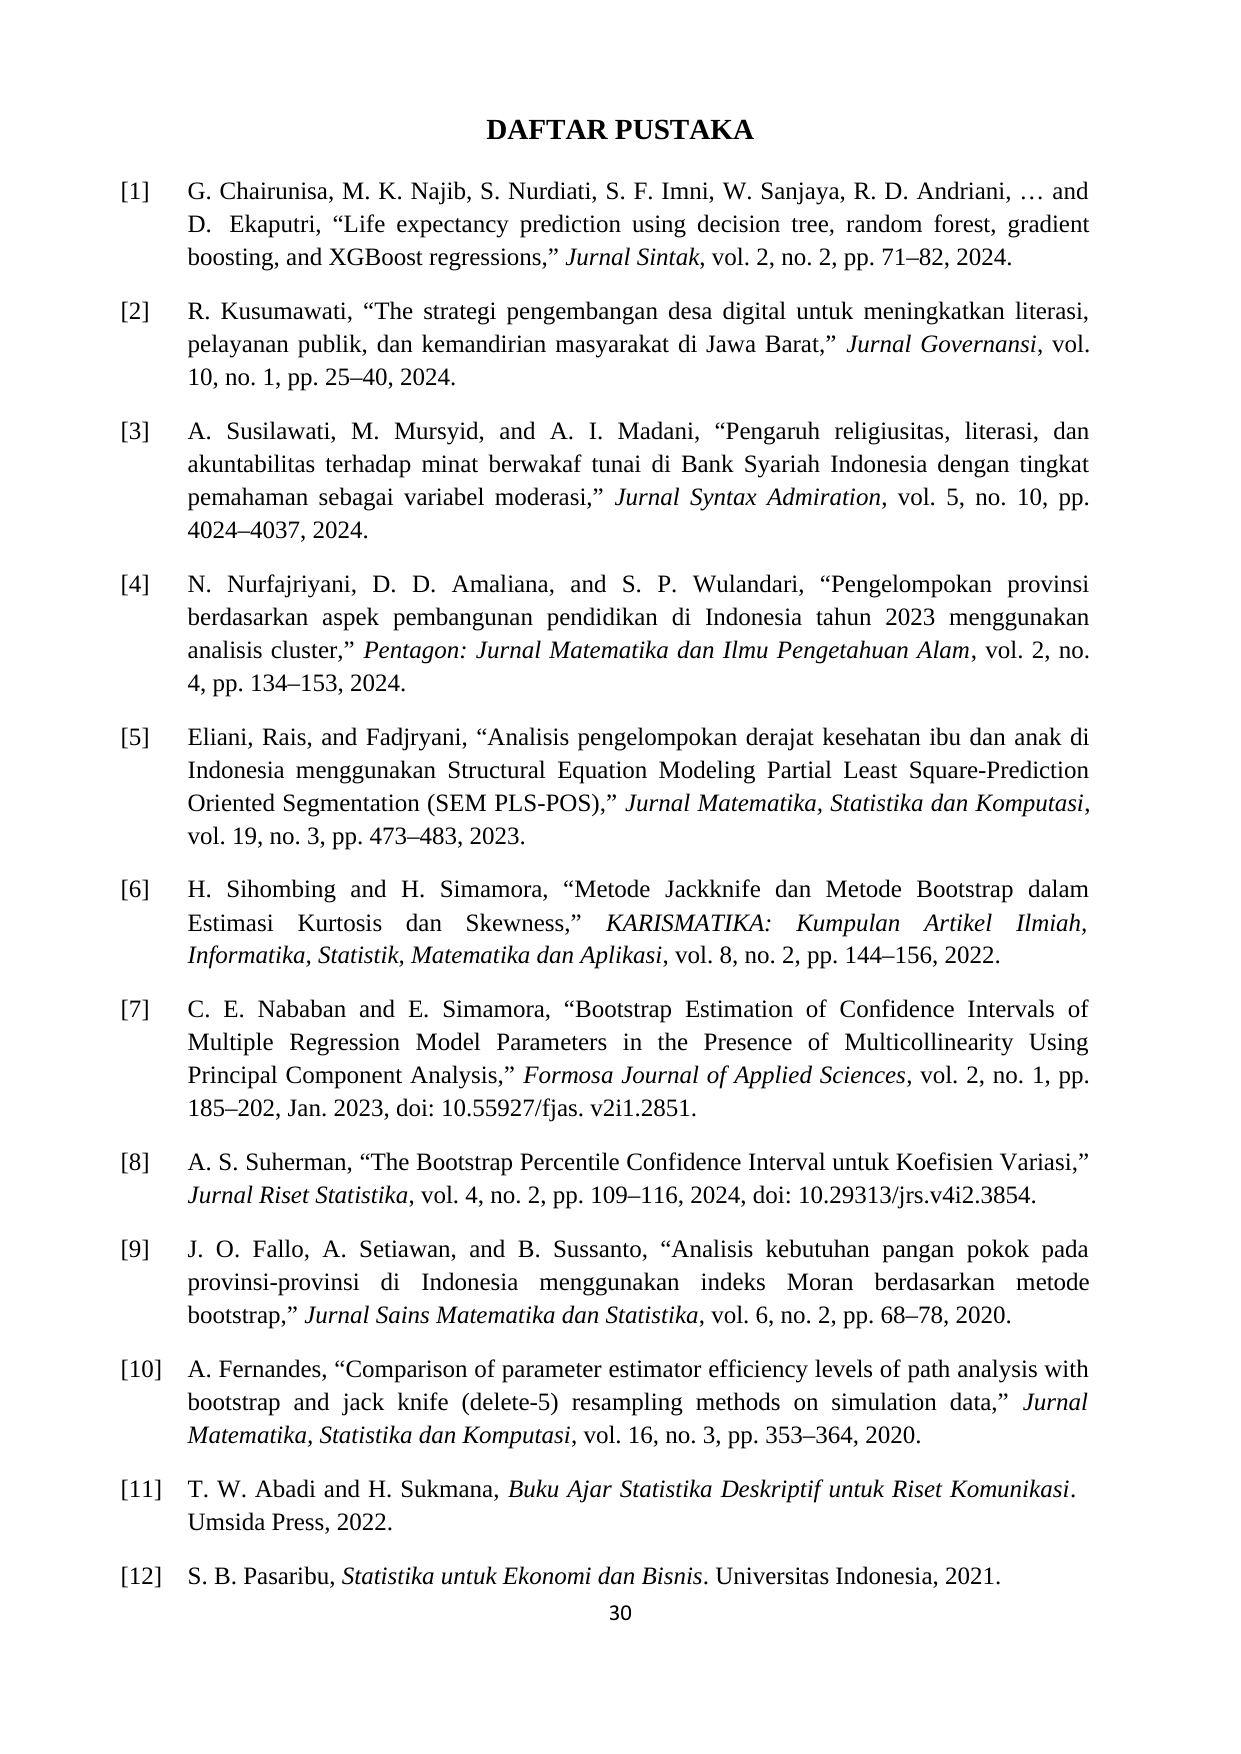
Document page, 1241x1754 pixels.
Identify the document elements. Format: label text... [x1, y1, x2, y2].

text [12] S. B. Pasaribu, Statistika untuk Ekonomi dan Bisnis. Universitas Indonesia, 2021. [120, 1561, 1090, 1590]
text [5] Eliani, Rais, and Fadjryani, “Analisis pengelompokan derajat kesehatan ibu dan anak di Indonesia menggunakan Structural Equation Modeling Partial Least Square-Prediction Oriented Segmentation (SEM PLS-POS),” Jurnal Matematika, Statistika dan Komputasi, vol. 19, no. 3, pp. 473–483, 2023. [120, 722, 1090, 849]
text [1] G. Chairunisa, M. K. Najib, S. Nurdiati, S. F. Imni, W. Sanjaya, R. D. Andriani, … and D. Ekaputri, “Life expectancy prediction using decision tree, random forest, gradient boosting, and XGBoost regressions,” Jurnal Sintak, vol. 2, no. 2, pp. 71–82, 2024. [120, 176, 1090, 271]
text [2] R. Kusumawati, “The strategi pengembangan desa digital untuk meningkatkan literasi, pelayanan publik, dan kemandirian masyarakat di Jawa Barat,” Jurnal Governansi, vol. 10, no. 1, pp. 25–40, 2024. [120, 296, 1090, 391]
text [4] N. Nurfajriyani, D. D. Amaliana, and S. P. Wulandari, “Pengelompokan provinsi berdasarkan aspek pembangunan pendidikan di Indonesia tahun 2023 menggunakan analisis cluster,” Pentagon: Jurnal Matematika dan Ilmu Pengetahuan Alam, vol. 2, no. 4, pp. 134–153, 2024. [120, 569, 1090, 697]
subtitle DAFTAR PUSTAKA [150, 112, 1090, 146]
text [6] H. Sihombing and H. Simamora, “Metode Jackknife dan Metode Bootstrap dalam Estimasi Kurtosis dan Skewness,” KARISMATIKA: Kumpulan Artikel Ilmiah, Informatika, Statistik, Matematika dan Aplikasi, vol. 8, no. 2, pp. 144–156, 2022. [120, 874, 1090, 969]
text [7] C. E. Nababan and E. Simamora, “Bootstrap Estimation of Confidence Intervals of Multiple Regression Model Parameters in the Presence of Multicollinearity Using Principal Component Analysis,” Formosa Journal of Applied Sciences, vol. 2, no. 1, pp. 185–202, Jan. 2023, doi: 10.55927/fjas. v2i1.2851. [120, 994, 1090, 1122]
text [10] A. Fernandes, “Comparison of parameter estimator efficiency levels of path analysis with bootstrap and jack knife (delete-5) resampling methods on simulation data,” Jurnal Matematika, Statistika dan Komputasi, vol. 16, no. 3, pp. 353–364, 2020. [120, 1354, 1090, 1449]
text [11] T. W. Abadi and H. Sukmana, Buku Ajar Statistika Deskriptif untuk Riset Komunikasi. Umsida Press, 2022. [120, 1474, 1090, 1536]
text [8] A. S. Suherman, “The Bootstrap Percentile Confidence Interval untuk Koefisien Variasi,” Jurnal Riset Statistika, vol. 4, no. 2, pp. 109–116, 2024, doi: 10.29313/jrs.v4i2.3854. [120, 1147, 1090, 1209]
text [9] J. O. Fallo, A. Setiawan, and B. Sussanto, “Analisis kebutuhan pangan pokok pada provinsi-provinsi di Indonesia menggunakan indeks Moran berdasarkan metode bootstrap,” Jurnal Sains Matematika dan Statistika, vol. 6, no. 2, pp. 68–78, 2020. [120, 1234, 1090, 1329]
text [3] A. Susilawati, M. Mursyid, and A. I. Madani, “Pengaruh religiusitas, literasi, dan akuntabilitas terhadap minat berwakaf tunai di Bank Syariah Indonesia dengan tingkat pemahaman sebagai variabel moderasi,” Jurnal Syntax Admiration, vol. 5, no. 10, pp. 4024–4037, 2024. [120, 416, 1090, 544]
